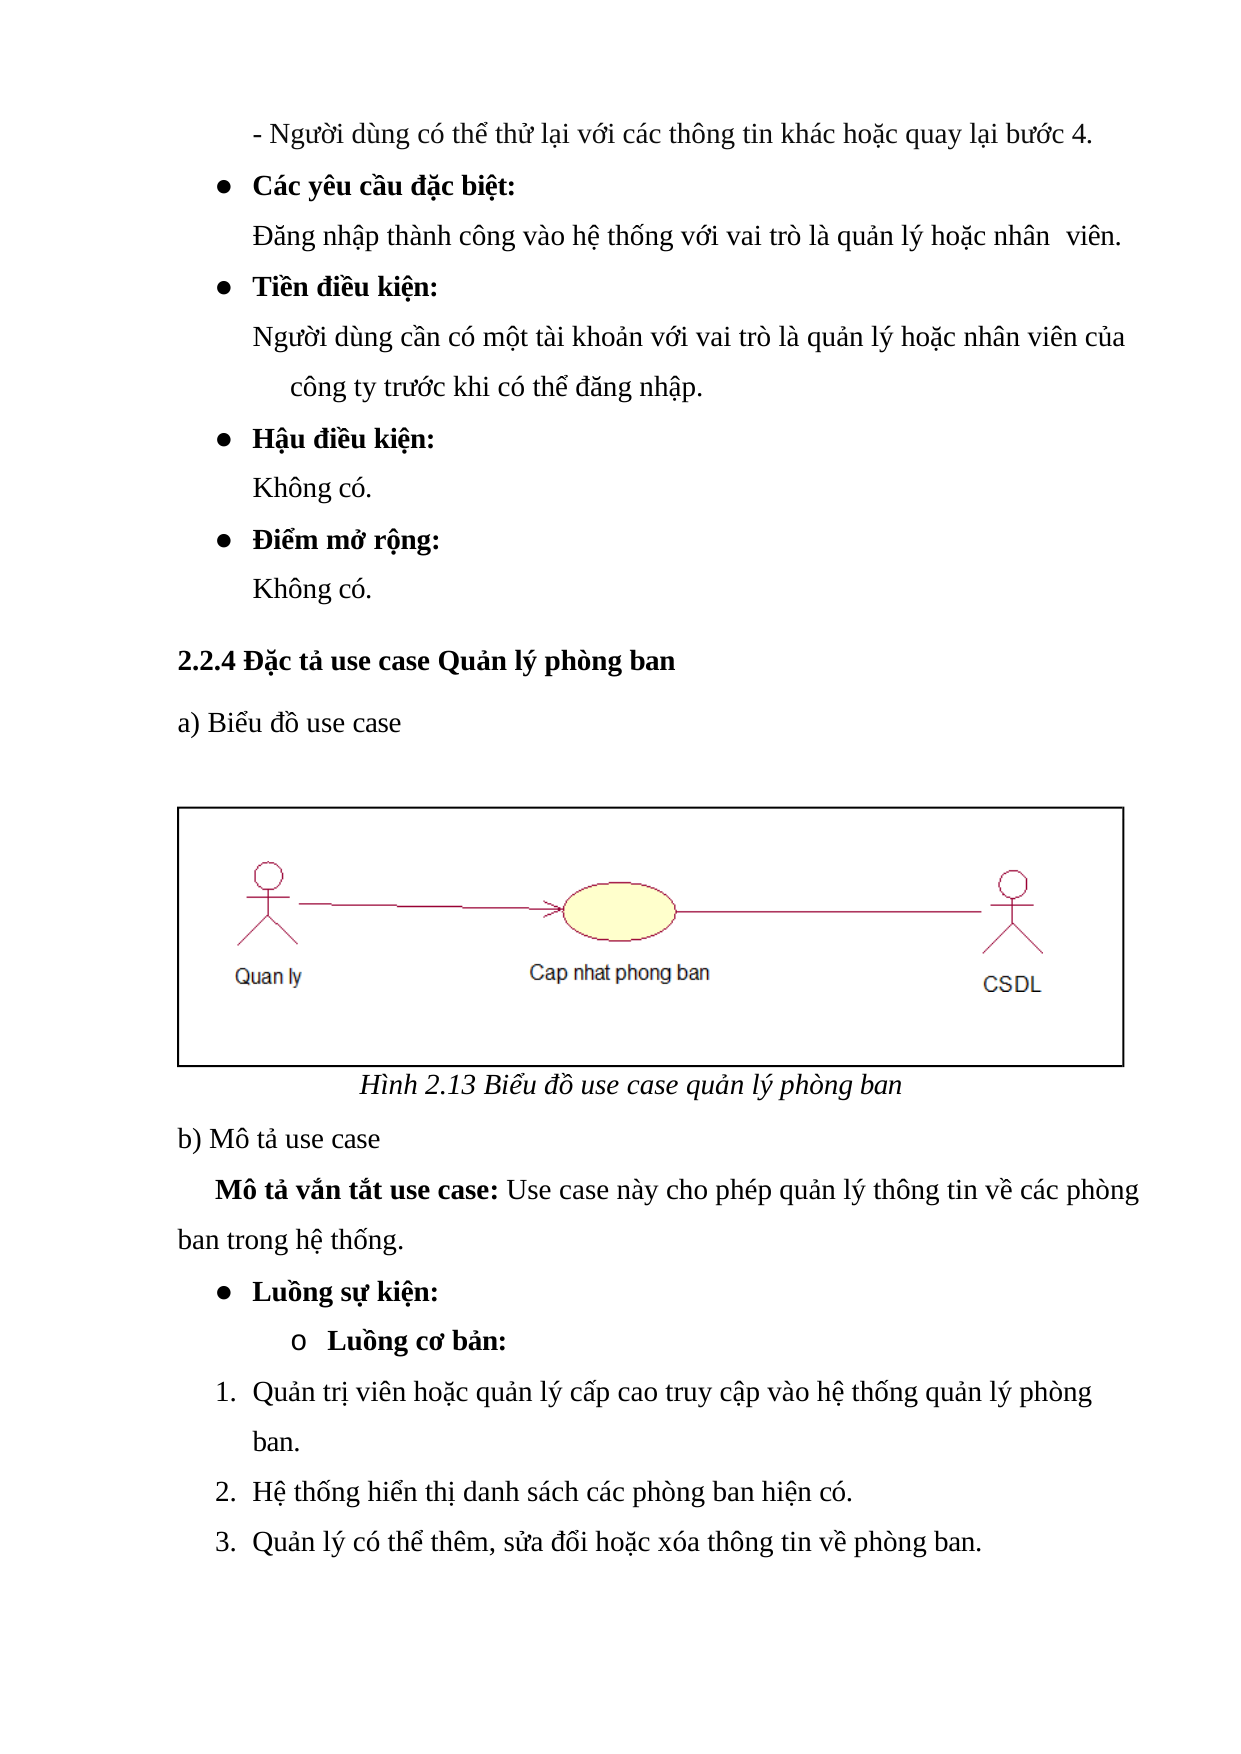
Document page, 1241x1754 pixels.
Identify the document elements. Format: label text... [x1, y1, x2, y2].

text Mô tả vắn tắt use case: Use case này cho phép quản lý thông tin về các phòng ban trong hệ thống. [177, 1172, 1153, 1256]
list Biểu đồ use case [177, 706, 1166, 739]
list Hệ thống hiển thị danh sách các phòng ban hiện có. [215, 1474, 1166, 1508]
subtitle Tiền điều kiện: [215, 268, 1166, 304]
text Không có. [252, 572, 1166, 605]
list Quản trị viên hoặc quản lý cấp cao truy cập vào hệ thống quản lý phòng ban. [215, 1374, 1121, 1458]
list Người dùng có thể thử lại với các thông tin khác hoặc quay lại bước 4. [252, 117, 1166, 150]
list Quản lý có thể thêm, sửa đổi hoặc xóa thông tin về phòng ban. [215, 1524, 1166, 1558]
subtitle Luồng sự kiện: [215, 1273, 1166, 1308]
list Mô tả use case [177, 1122, 1166, 1155]
text Không có. [252, 471, 1166, 504]
text Đăng nhập thành công vào hệ thống với vai trò là quản lý hoặc nhân viên. [252, 218, 1132, 251]
text Hình 2.13 Biểu đồ use case quản lý phòng ban [184, 804, 1077, 1101]
subtitle Hậu điều kiện: [215, 420, 1166, 455]
subtitle Điểm mở rộng: [215, 521, 1166, 556]
subtitle Đặc tả use case Quản lý phòng ban [177, 643, 1166, 677]
subtitle Các yêu cầu đặc biệt: [215, 167, 1166, 203]
list Luồng cơ bản: [290, 1323, 1166, 1359]
text Người dùng cần có một tài khoản với vai trò là quản lý hoặc nhân viên của công ty trước khi có thể đăng nhập. [252, 319, 1132, 403]
